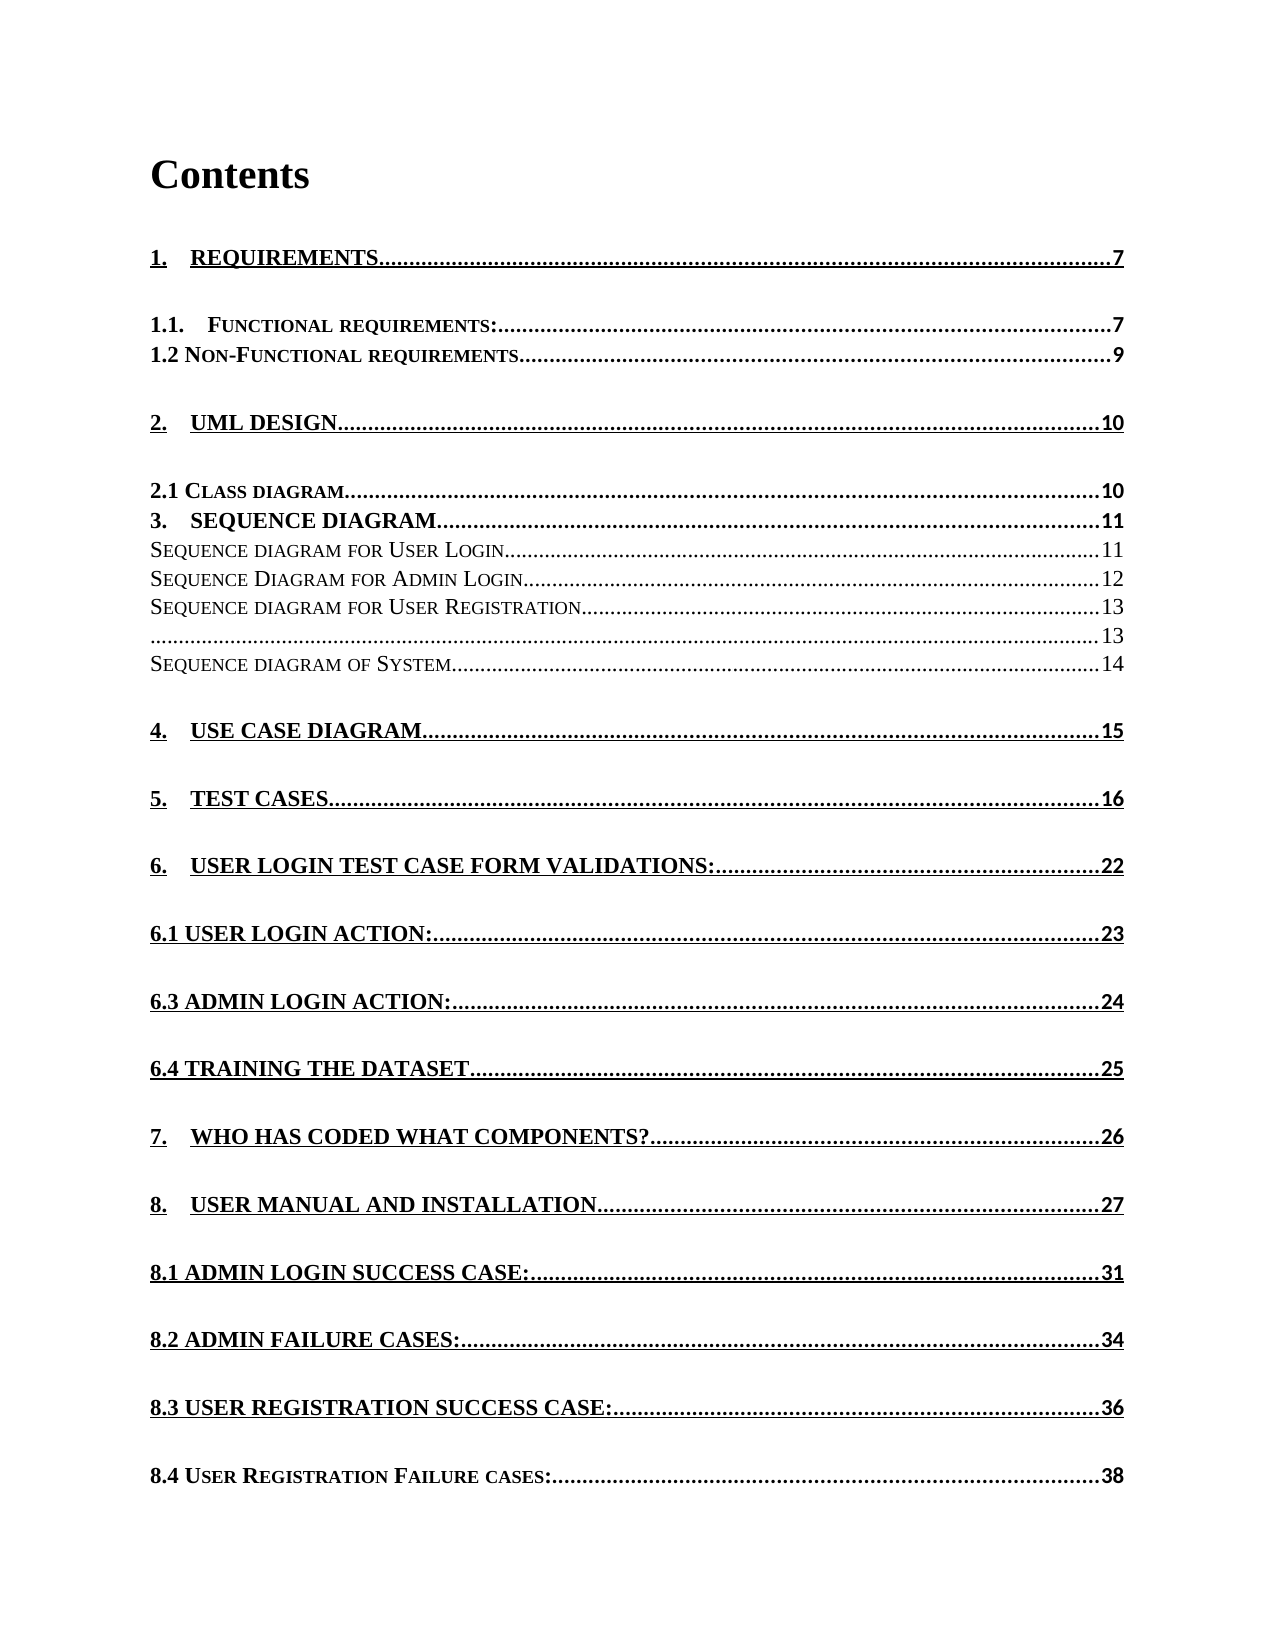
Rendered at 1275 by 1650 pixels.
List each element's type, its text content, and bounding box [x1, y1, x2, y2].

text 1. REQUIREMENTS 7 [150, 243, 1125, 271]
text 6.4 TRAINING THE DATASET 25 [150, 1054, 1125, 1083]
text 6. USER LOGIN TEST CASE FORM VALIDATIONS: 22 [150, 851, 1125, 879]
text 1.2 Non-Functional requirements 9 [150, 341, 1125, 368]
text 3. SEQUENCE DIAGRAM 11 [150, 506, 1125, 534]
text 1.1. Functional requirements: 7 [150, 310, 1125, 338]
text 8.2 Admin Failure cases: 34 [150, 1325, 1125, 1353]
text 8.3 User Registration Success case: 36 [150, 1393, 1125, 1421]
text 8. USER MANUAL AND INSTALLATION 27 [150, 1190, 1125, 1218]
text 5. TEST CASES 16 [150, 784, 1125, 812]
text 13 [150, 622, 1125, 648]
text Contents [150, 150, 1125, 198]
text 6.3 ADMIN LOGIN ACTION: 24 [150, 987, 1125, 1015]
text Sequence Diagram for Admin Login 12 [150, 565, 1125, 591]
text 8.4 User Registration Failure cases: 38 [150, 1461, 1125, 1489]
text 2.1 Class diagram 10 [150, 476, 1125, 504]
text Sequence diagram for User Login 11 [150, 536, 1125, 563]
text 8.1 Admin Login Success case: 31 [150, 1258, 1125, 1286]
text 7. WHO HAS CODED WHAT COMPONENTS? 26 [150, 1122, 1125, 1150]
text 6.1 User Login Action: 23 [150, 919, 1125, 947]
text Sequence diagram of System 14 [150, 650, 1125, 676]
text 4. USE CASE DIAGRAM 15 [150, 716, 1125, 744]
text 2. UML DESIGN 10 [150, 408, 1125, 436]
text Sequence diagram for User Registration 13 [150, 593, 1125, 619]
